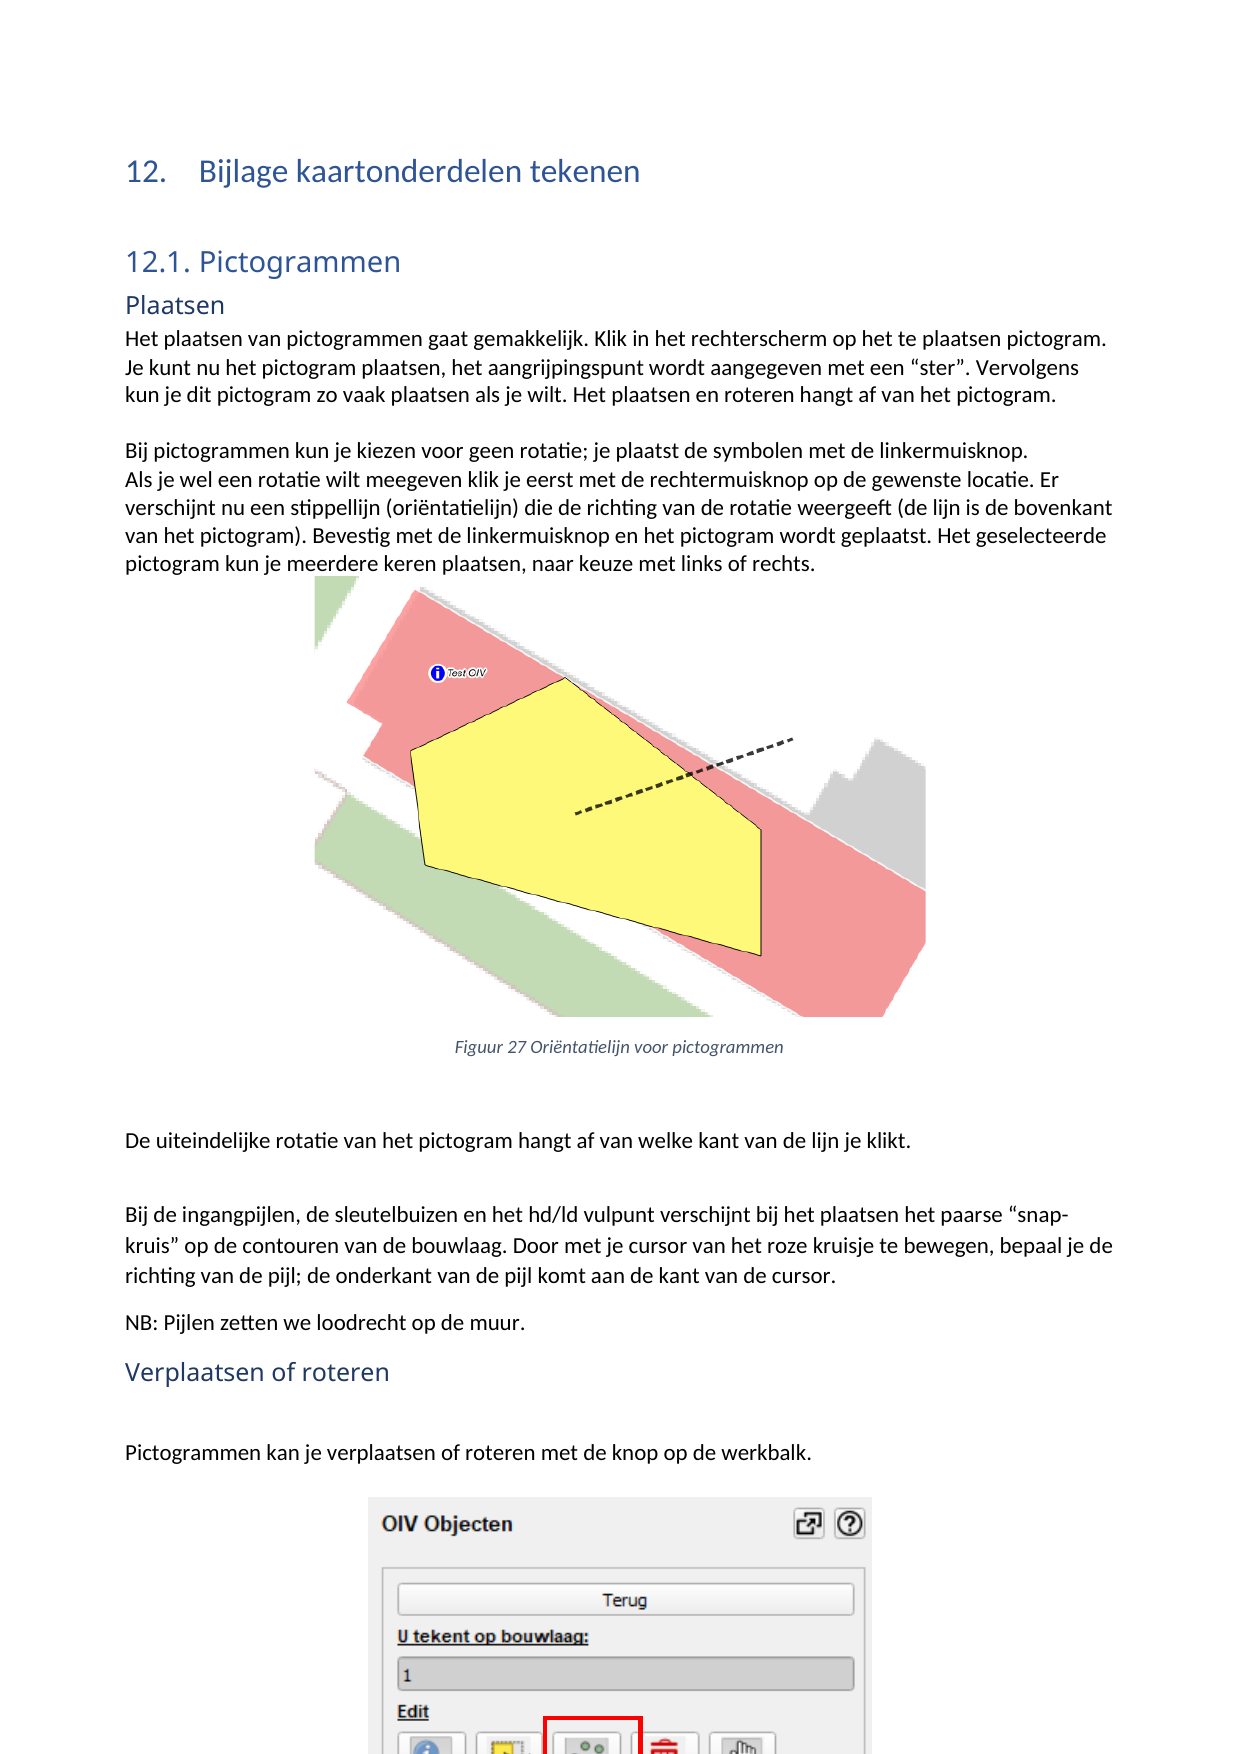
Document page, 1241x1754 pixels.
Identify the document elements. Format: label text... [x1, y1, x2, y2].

subtitle Bijlage kaartonderdelen tekenen [125, 150, 1115, 191]
picture [547, 1720, 638, 1754]
text Pictogrammen kan je verplaatsen of roteren met de knop op de werkbalk. [125, 1438, 1115, 1466]
picture [314, 576, 926, 1017]
text Bij de ingangpijlen, de sleutelbuizen en het hd/ld vulpunt verschijnt bij het plaatsen het paarse “snap-kruis” op de contouren van de bouwlaag. Door met je cursor van het roze kruisje te bewegen, bepaal je de richting van de pijl; de onderkant van de pijl komt aan de kant van de cursor. [125, 1201, 1115, 1289]
subtitle Pictogrammen [125, 241, 1115, 281]
text Bij pictogrammen kun je kiezen voor geen rotatie; je plaatst de symbolen met de linkermuisknop. [125, 437, 1115, 465]
subtitle Plaatsen [125, 288, 1115, 322]
picture [368, 1497, 872, 1754]
text De uiteindelijke rotatie van het pictogram hangt af van welke kant van de lijn je klikt. [125, 1126, 1115, 1154]
text NB: Pijlen zetten we loodrecht op de muur. [125, 1308, 1115, 1336]
text Het plaatsen van pictogrammen gaat gemakkelijk. Klik in het rechterscherm op het te plaatsen pictogram. Je kunt nu het pictogram plaatsen, het aangrijpingspunt wordt aangegeven met een “ster”. Vervolgens kun je dit pictogram zo vaak plaatsen als je wilt. Het plaatsen en roteren hangt af van het pictogram. [125, 324, 1115, 409]
text Als je wel een rotatie wilt meegeven klik je eerst met de rechtermuisknop op de gewenste locatie. Er verschijnt nu een stippellijn (oriëntatielijn) die de richting van de rotatie weergeeft (de lijn is de bovenkant van het pictogram). Bevestig met de linkermuisknop en het pictogram wordt geplaatst. Het geselecteerde pictogram kun je meerdere keren plaatsen, naar keuze met links of rechts. [125, 465, 1115, 577]
subtitle Verplaatsen of roteren [125, 1355, 1115, 1389]
